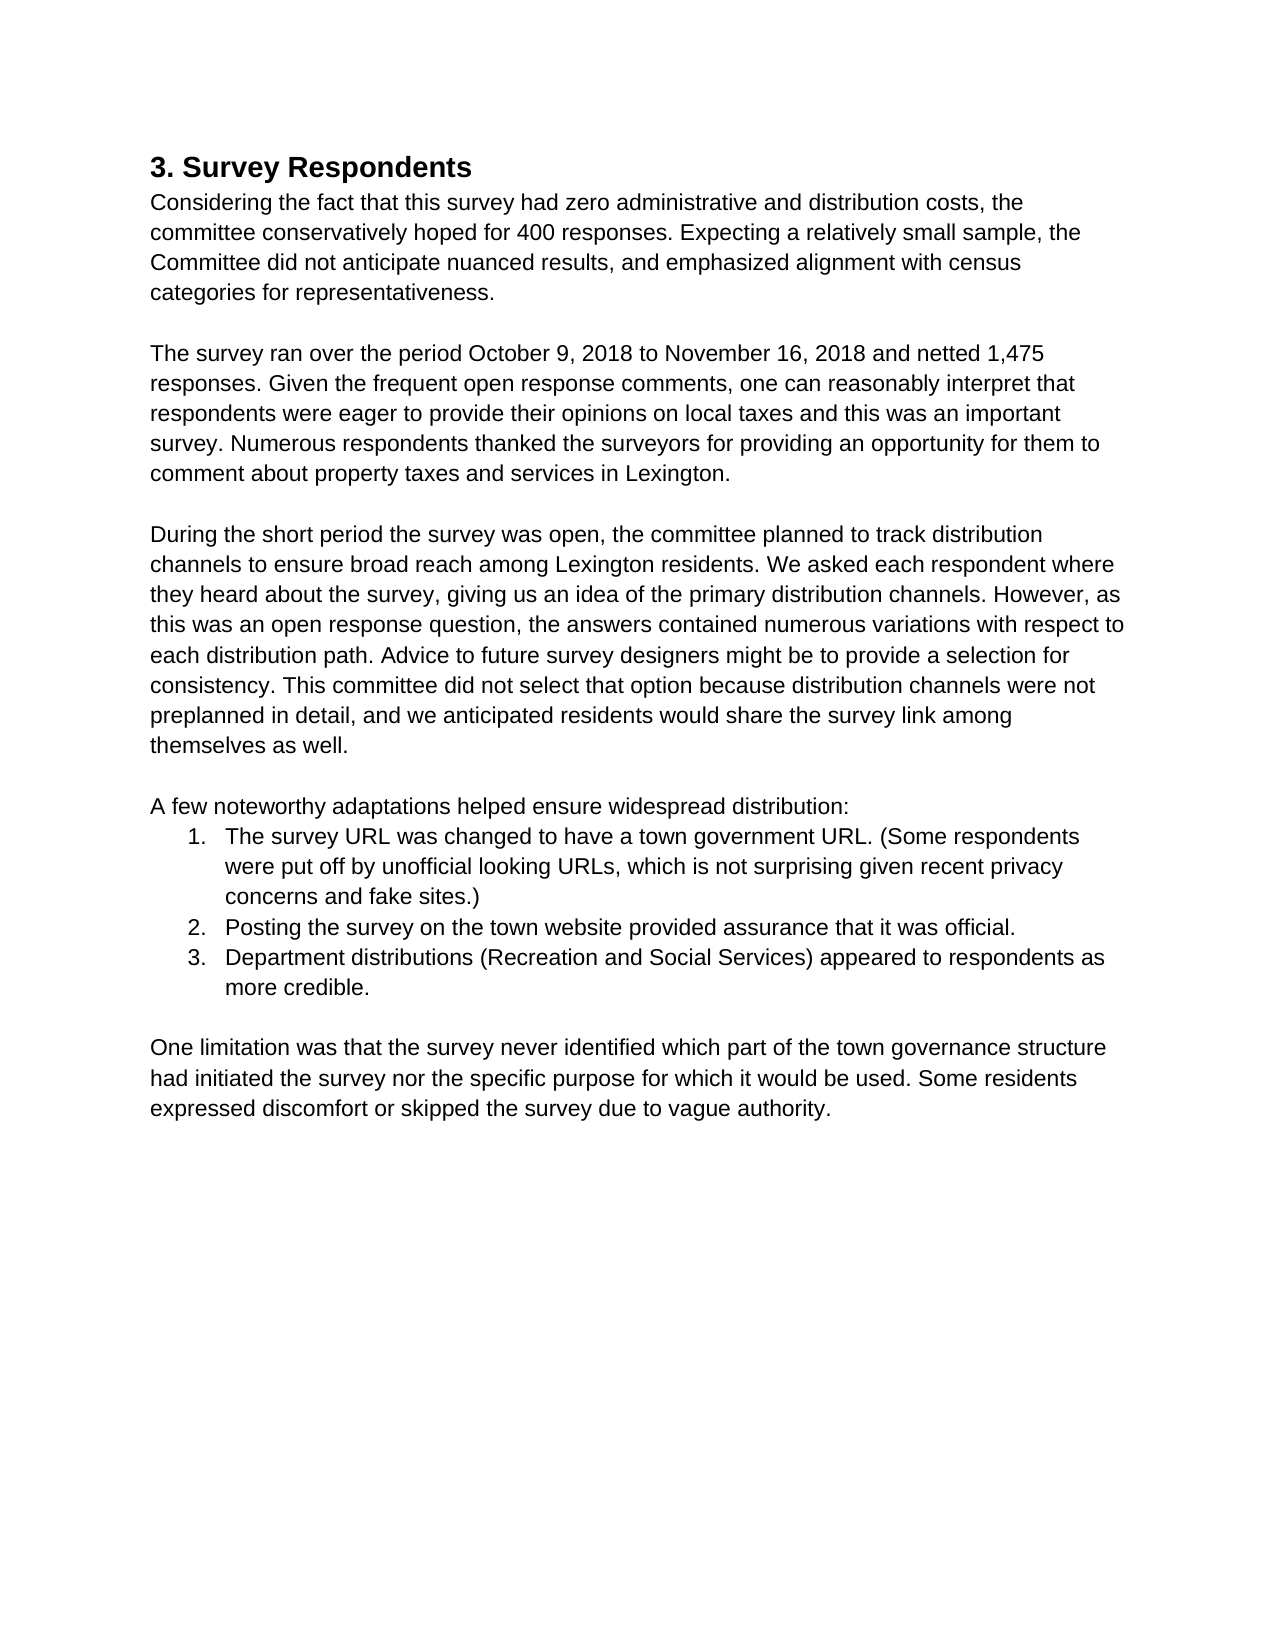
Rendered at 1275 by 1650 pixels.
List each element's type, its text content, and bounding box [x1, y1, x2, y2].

text A few noteworthy adaptations helped ensure widespread distribution: [150, 793, 1125, 819]
list The survey URL was changed to have a town government URL. (Some respondents were put off by unofficial looking URLs, which is not surprising given recent privacy concerns and fake sites.) [187, 823, 1125, 910]
text During the short period the survey was open, the committee planned to track distribution channels to ensure broad reach among Lexington residents. We asked each respondent where they heard about the survey, giving us an idea of the primary distribution channels. However, as this was an open response question, the answers contained numerous variations with respect to each distribution path. Advice to future survey designers might be to provide a selection for consistency. This committee did not select that option because distribution channels were not preplanned in detail, and we anticipated residents would share the survey link among themselves as well. [150, 521, 1125, 759]
subtitle 3. Survey Respondents [150, 150, 1125, 183]
list Posting the survey on the town website provided assurance that it was official. [187, 913, 1125, 940]
text The survey ran over the period October 9, 2018 to November 16, 2018 and netted 1,475 responses. Given the frequent open response comments, one can reasonably interpret that respondents were eager to provide their opinions on local taxes and this was an important survey. Numerous respondents thanked the surveyors for providing an opportunity for them to comment about property taxes and services in Lexington. [150, 339, 1125, 487]
text One limitation was that the survey never identified which part of the town governance structure had initiated the survey nor the specific purpose for which it would be used. Some residents expressed discomfort or skipped the survey due to vague authority. [150, 1034, 1125, 1121]
list Department distributions (Recreation and Social Services) appeared to respondents as more credible. [187, 944, 1125, 1000]
text Considering the fact that this survey had zero administrative and distribution costs, the committee conservatively hoped for 400 responses. Expecting a relatively small sample, the Committee did not anticipate nuanced results, and emphasized alignment with census categories for representativeness. [150, 188, 1125, 306]
